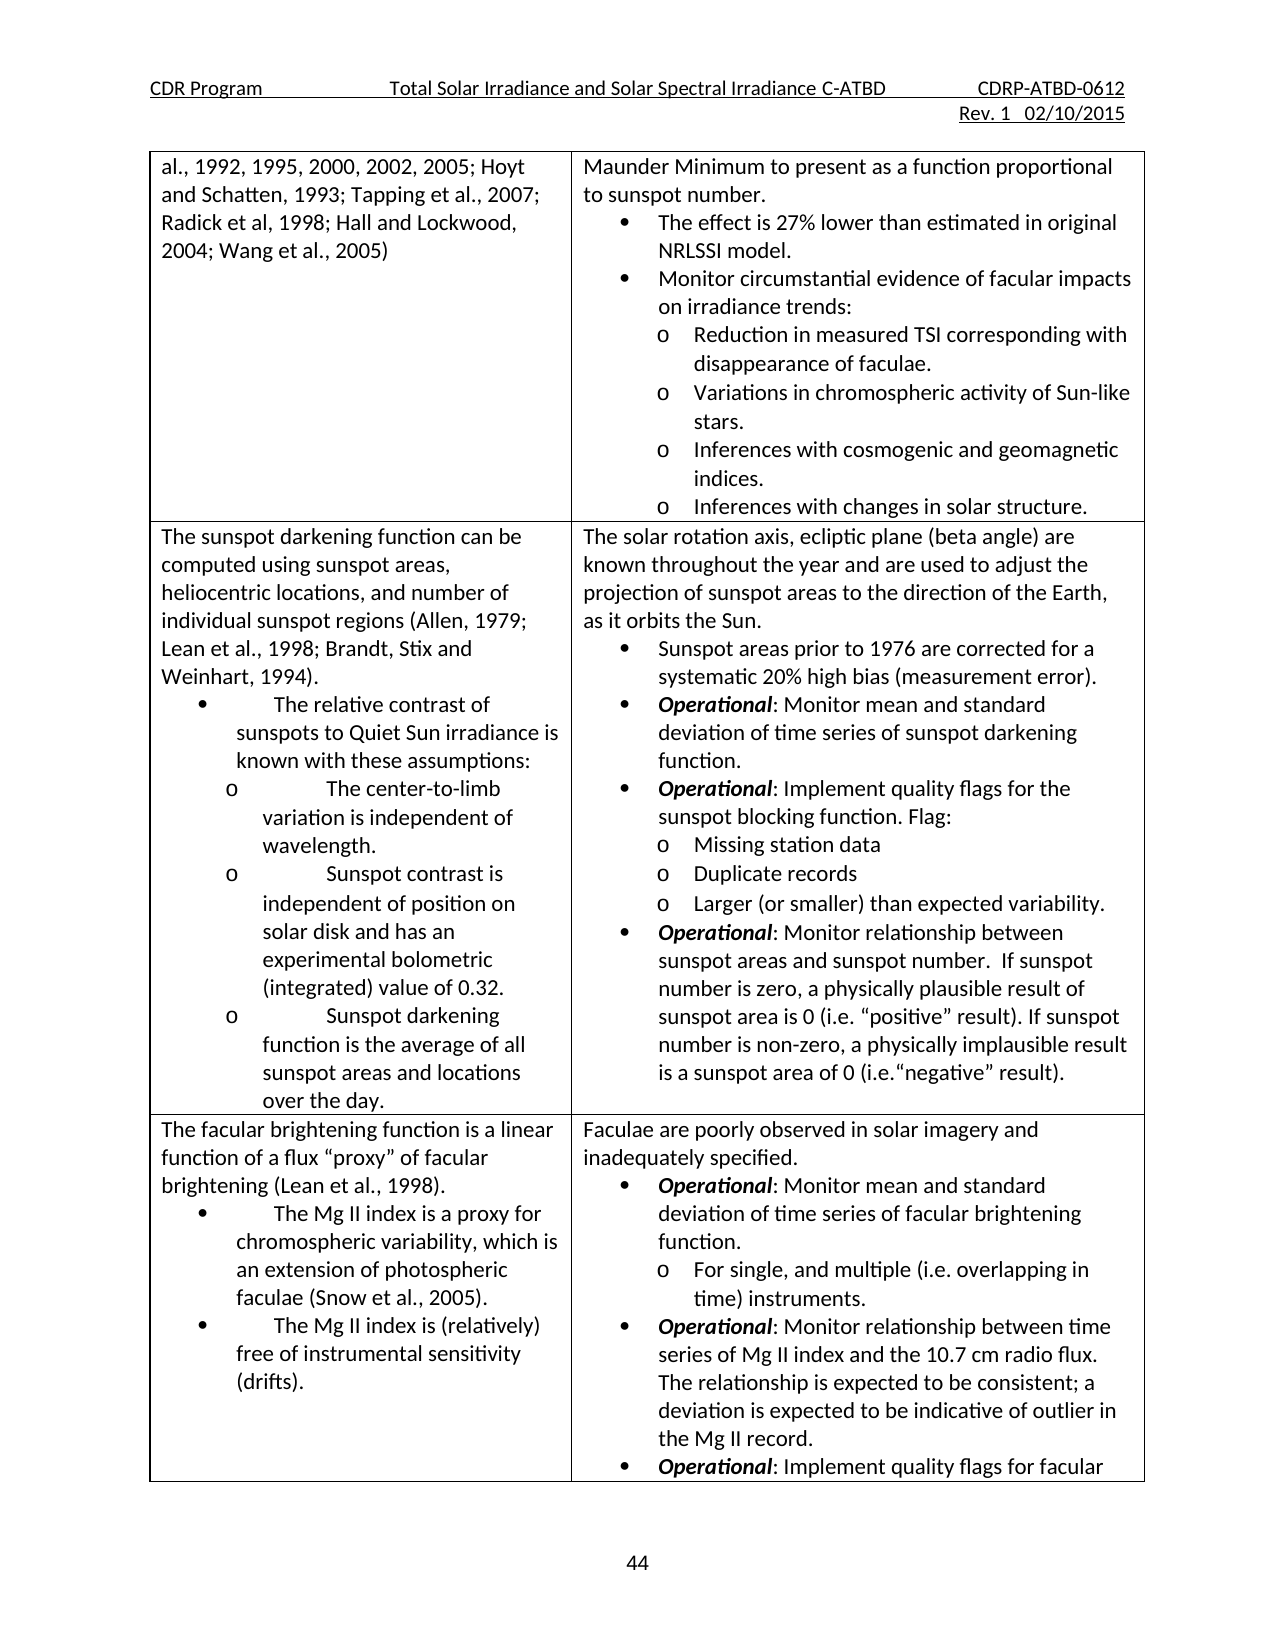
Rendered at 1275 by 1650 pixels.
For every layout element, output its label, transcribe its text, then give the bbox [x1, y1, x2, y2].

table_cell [151, 1115, 571, 1481]
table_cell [151, 152, 571, 521]
table_cell The sunspot darkening function can be computed using sunspot areas, heliocentric locations, and number of individual sunspot regions (Allen, 1979; Lean et al., 1998; Brandt, Stix and Weinhart, 1994). The relative contrast of sunspots to Quiet Sun irradiance is known with these assumptions: The center-to-limb variation is independent of wavelength. Sunspot contrast is independent of position on solar disk and has an experimental bolometric (integrated) value of 0.32. Sunspot darkening function is the average of all sunspot areas and locations over the day. [151, 522, 571, 1114]
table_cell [572, 152, 1144, 521]
table_cell The solar rotation axis, ecliptic plane (beta angle) are known throughout the year and are used to adjust the projection of sunspot areas to the direction of the Earth, as it orbits the Sun. Sunspot areas prior to 1976 are corrected for a systematic 20% high bias (measurement error). Operational: Monitor mean and standard deviation of time series of sunspot darkening function. Operational: Implement quality flags for the sunspot blocking function. Flag: Missing station data Duplicate records Larger (or smaller) than expected variability. Operational: Monitor relationship between sunspot areas and sunspot number. If sunspot number is zero, a physically plausible result of sunspot area is 0 (i.e. “positive” result). If sunspot number is non-zero, a physically implausible result is a sunspot area of 0 (i.e.“negative” result). [572, 522, 1144, 1114]
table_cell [572, 1115, 1144, 1481]
